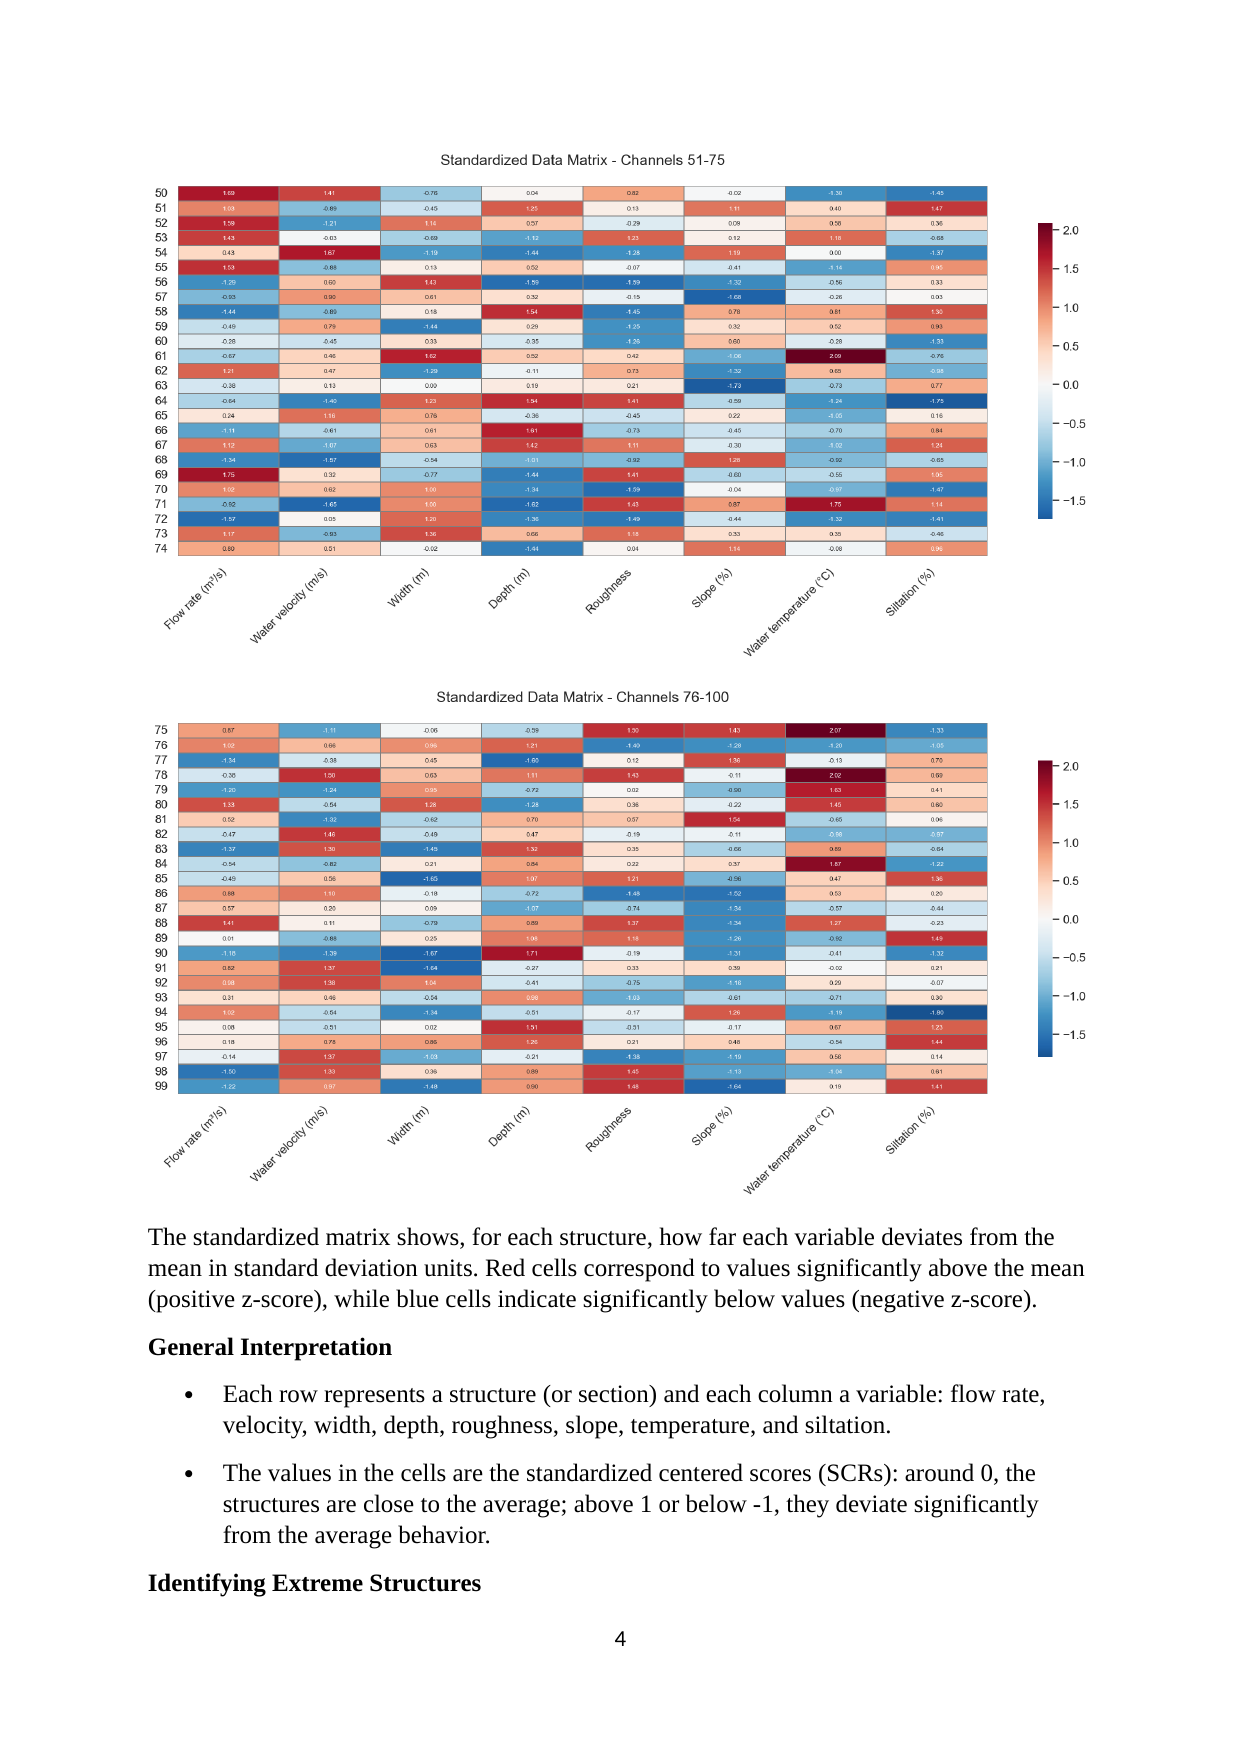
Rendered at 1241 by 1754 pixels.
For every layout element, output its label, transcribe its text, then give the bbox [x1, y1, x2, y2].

picture [147, 147, 1093, 666]
list Each row represents a structure (or section) and each column a variable: flow rate, velocity, width, depth, roughness, slope, temperature, and siltation. [185, 1379, 1093, 1439]
text Identifying Extreme Structures [148, 1568, 1093, 1597]
picture [147, 684, 1093, 1204]
list The values ​​in the cells are the standardized centered scores (SCRs): around 0, the structures are close to the average; above 1 or below -1, they deviate significantly from the average behavior. [185, 1458, 1093, 1549]
text The standardized matrix shows, for each structure, how far each variable deviates from the mean in standard deviation units. Red cells correspond to values ​​significantly above the mean (positive z-score), while blue cells indicate significantly below values ​​(negative z-score). [148, 1222, 1093, 1313]
text General Interpretation [148, 1332, 1093, 1361]
